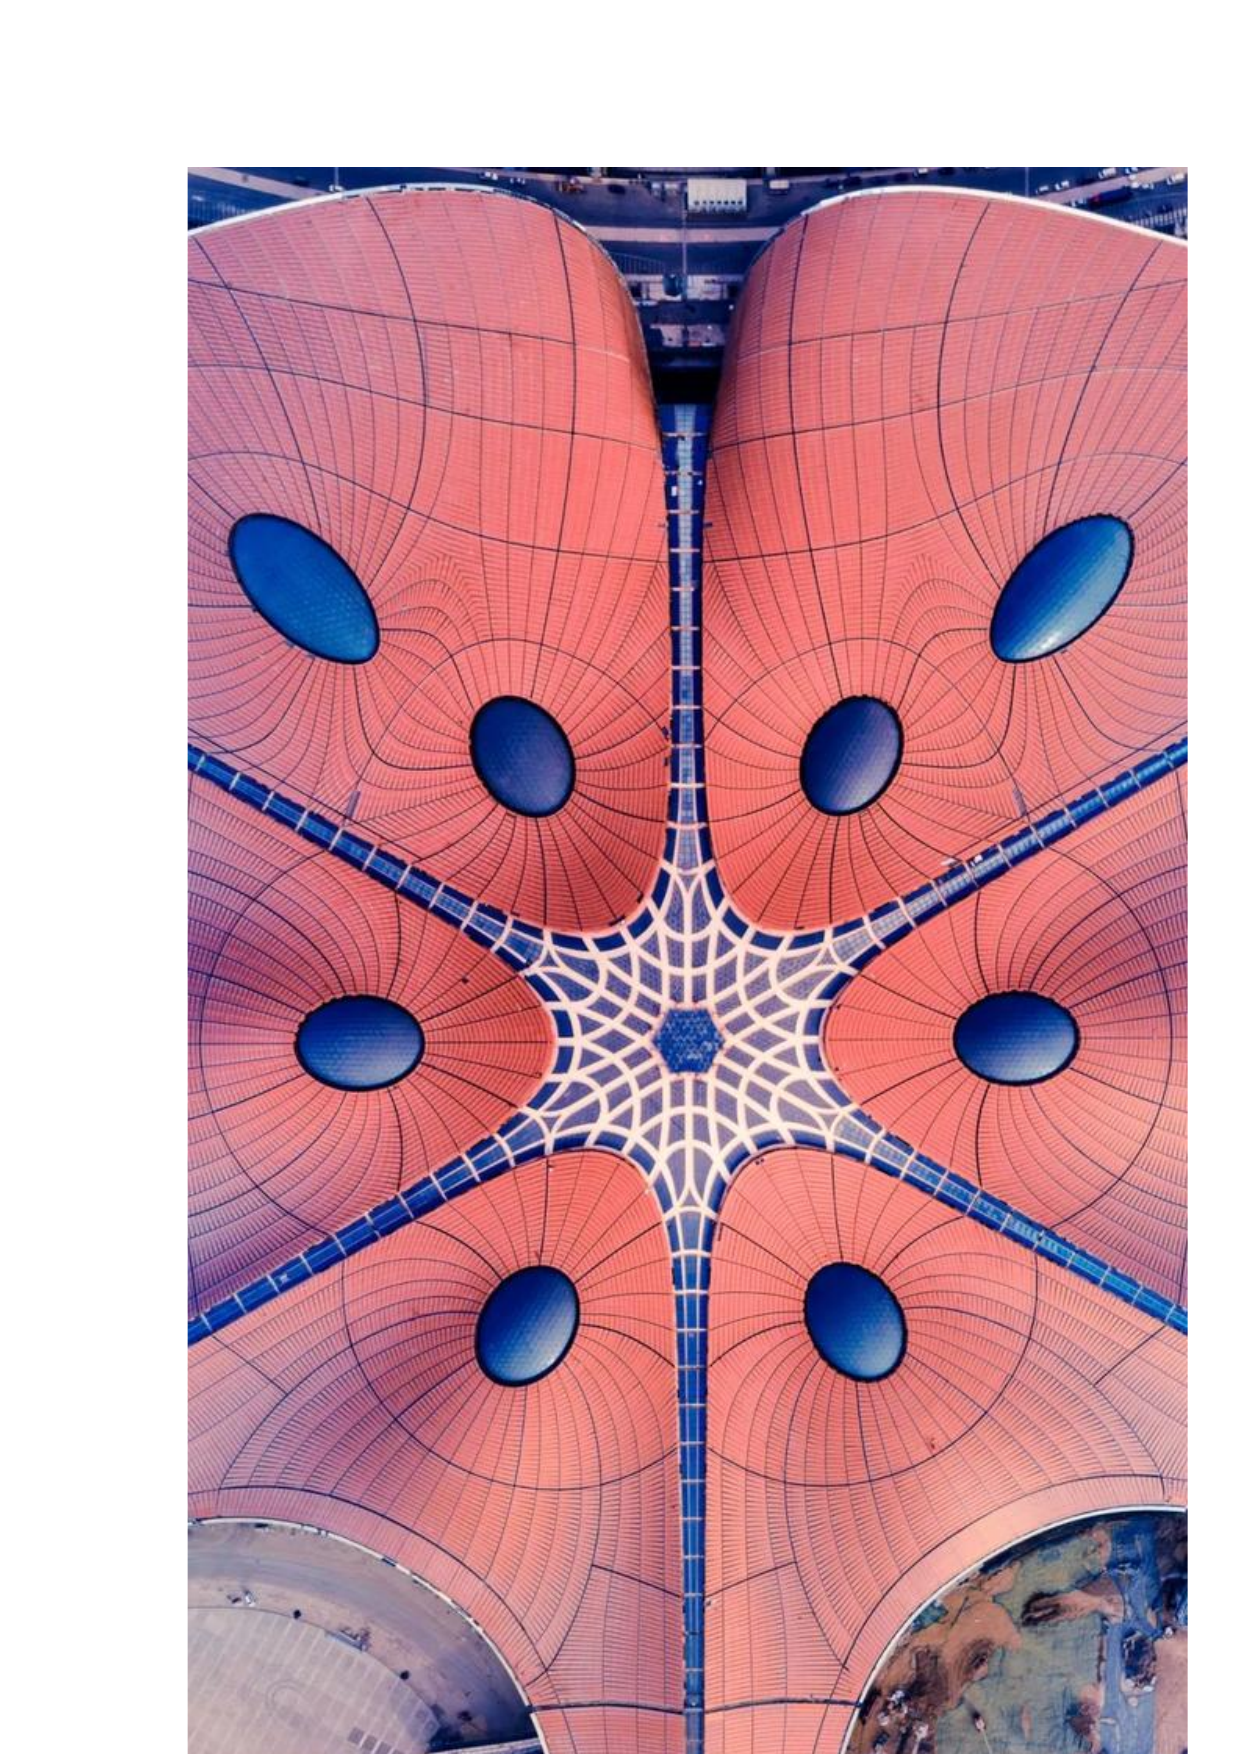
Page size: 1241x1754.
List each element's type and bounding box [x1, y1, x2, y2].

picture [187, 167, 1188, 1754]
